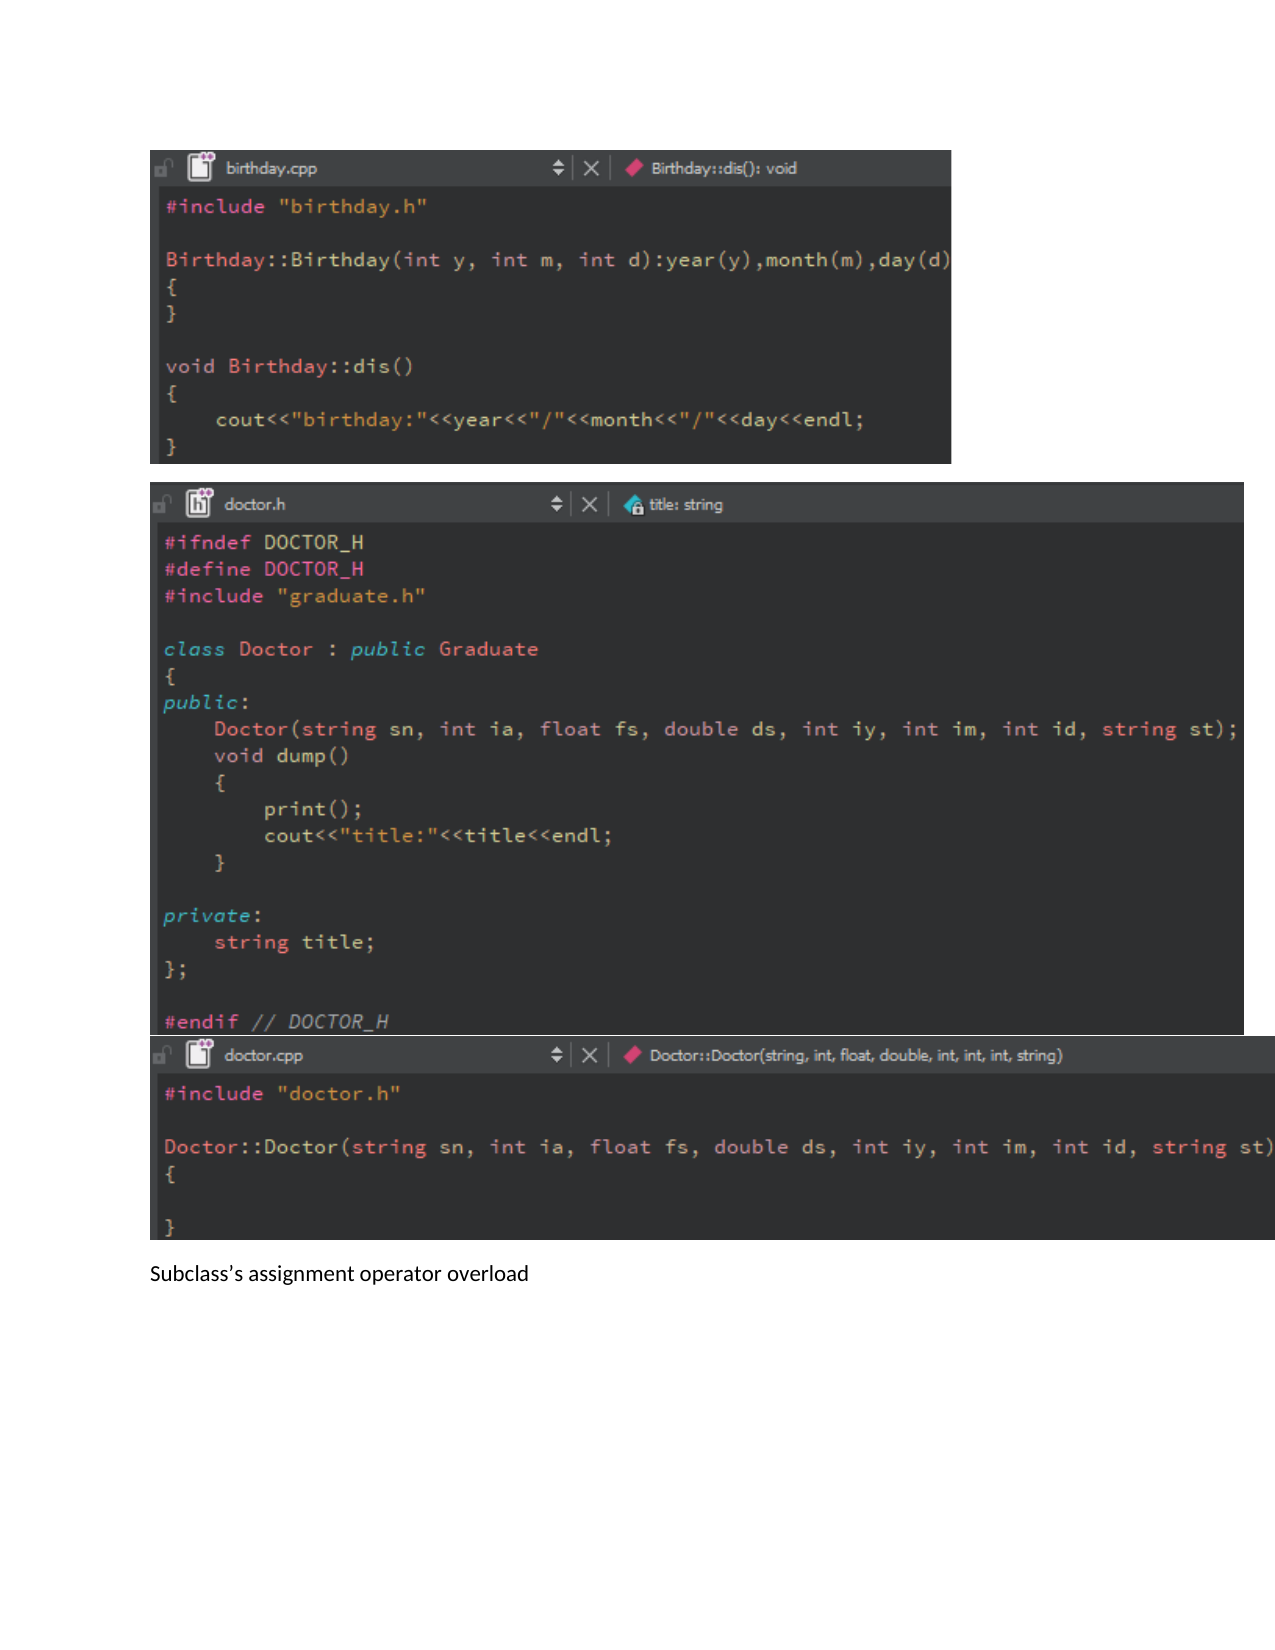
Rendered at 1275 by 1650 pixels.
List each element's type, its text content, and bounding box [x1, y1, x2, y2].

text Subclass’s assignment operator overload [150, 1259, 1125, 1287]
picture [150, 1036, 1275, 1240]
picture [150, 150, 952, 464]
picture [150, 482, 1244, 1035]
